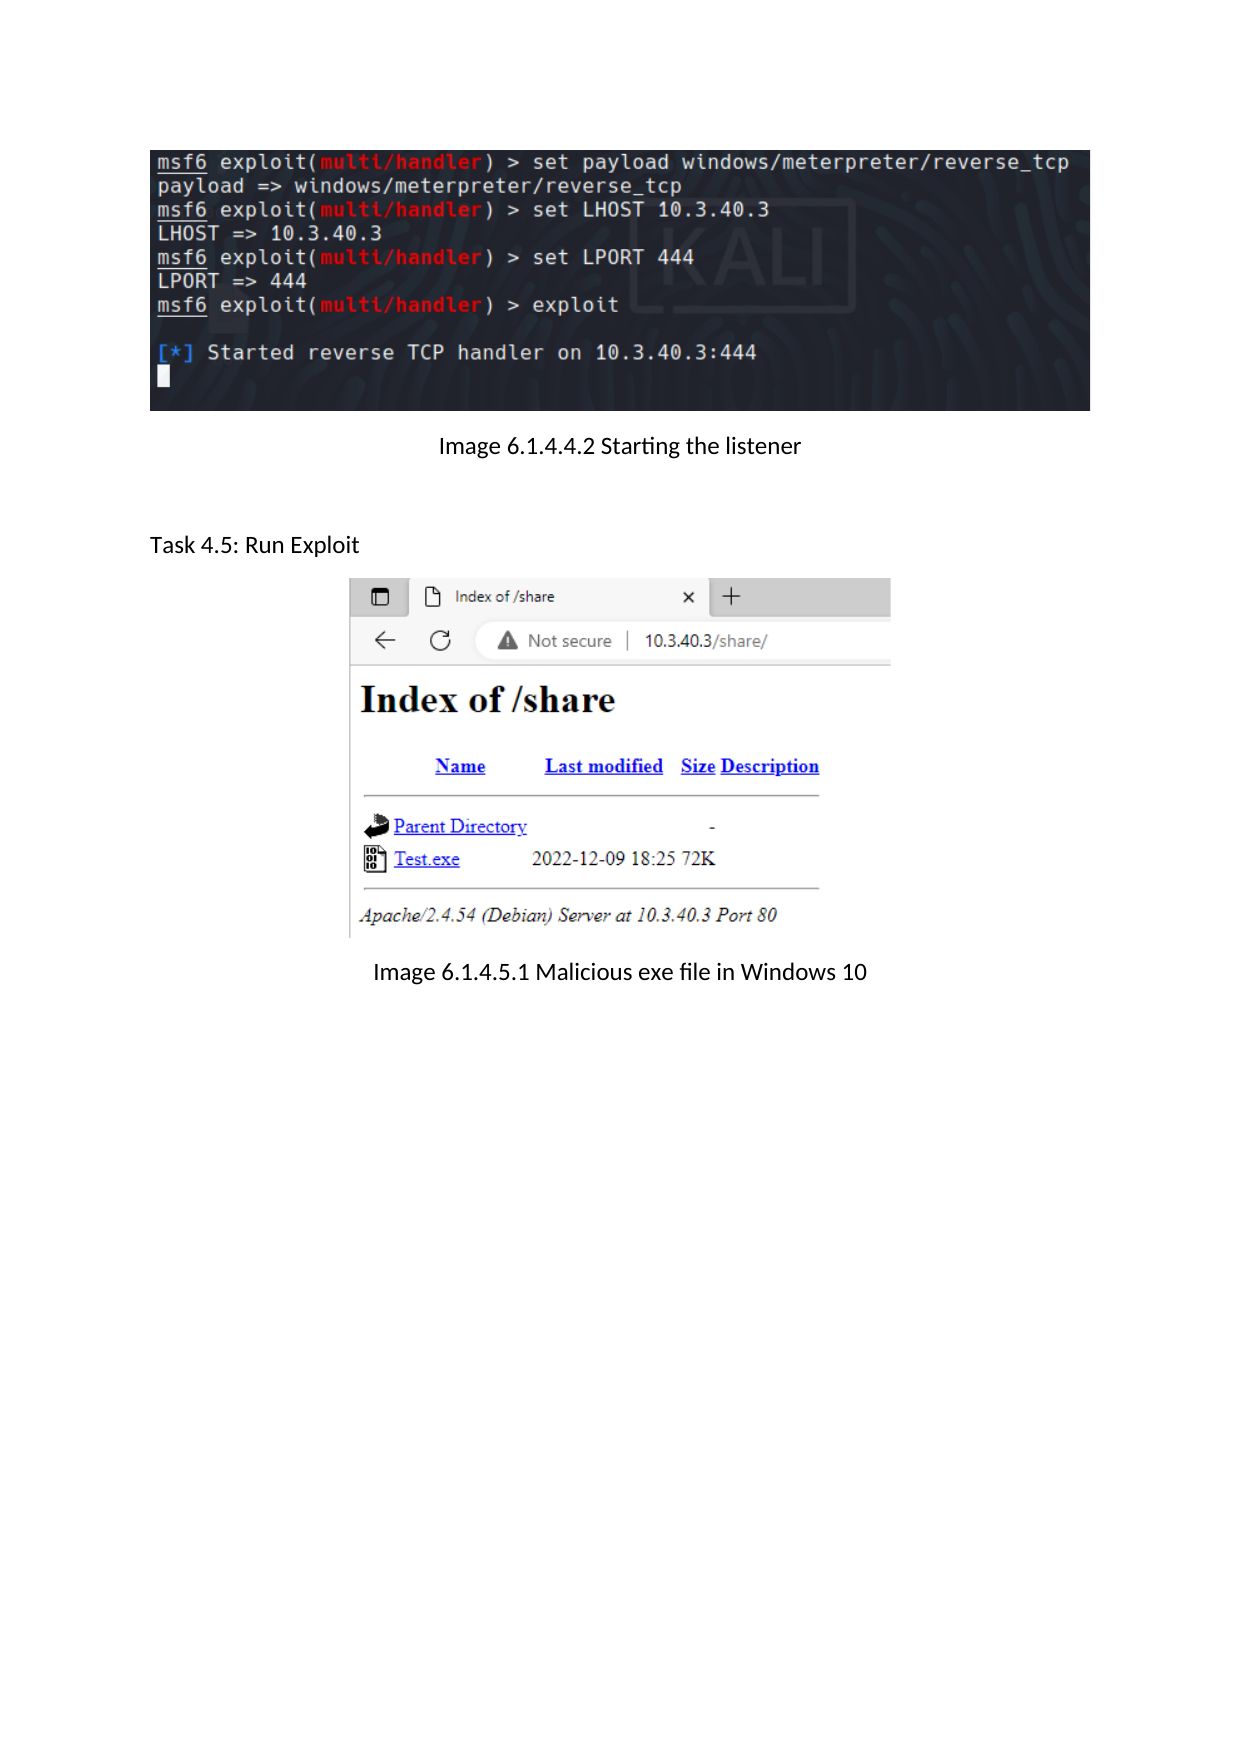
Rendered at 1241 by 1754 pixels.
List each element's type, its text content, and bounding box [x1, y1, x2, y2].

text Image 6.1.4.4.2 Starting the listener [150, 430, 1090, 460]
picture [349, 578, 891, 938]
picture [150, 150, 1091, 411]
text Task 4.5: Run Exploit [150, 529, 1090, 559]
text Image 6.1.4.5.1 Malicious exe file in Windows 10 [150, 956, 1090, 987]
